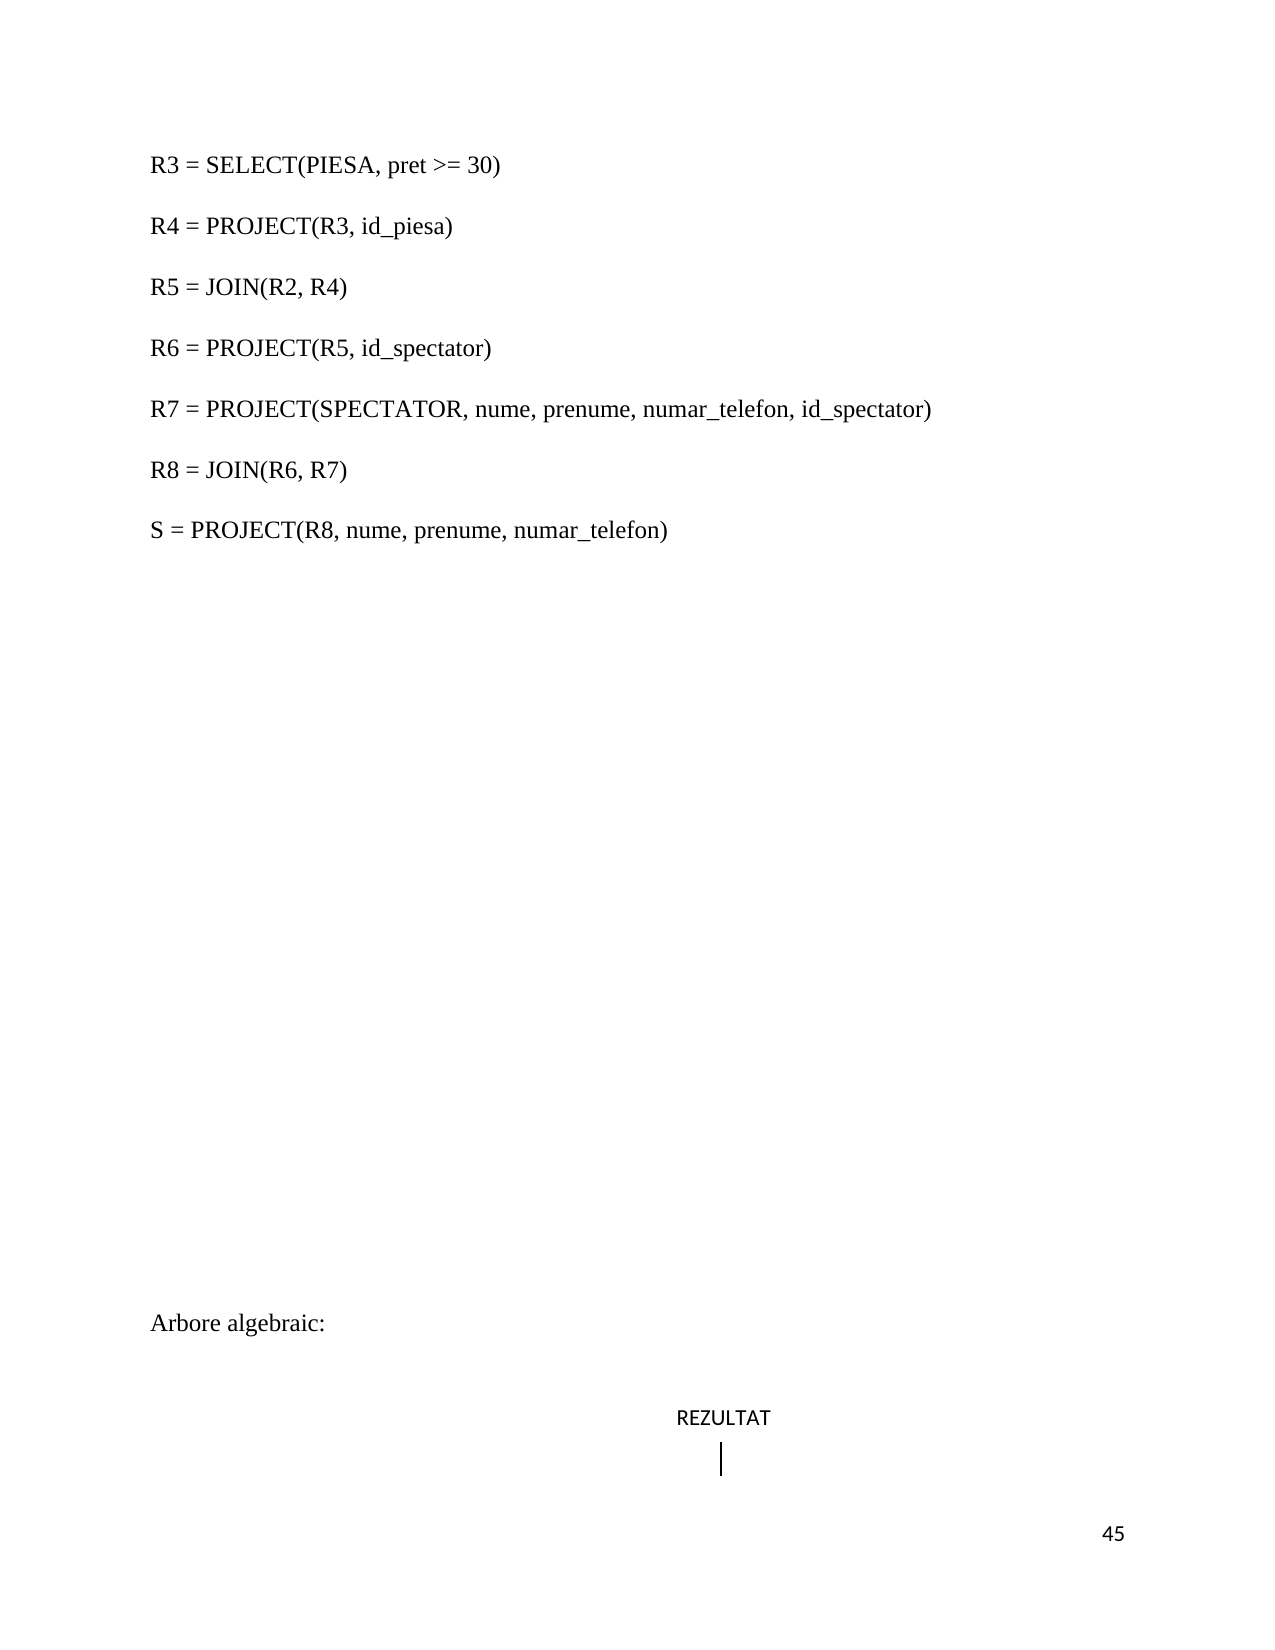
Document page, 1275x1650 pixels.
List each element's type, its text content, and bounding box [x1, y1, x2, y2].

text R6 = PROJECT(R5, id_spectator) [150, 333, 1125, 362]
text S = PROJECT(R8, nume, prenume, numar_telefon) [150, 516, 1125, 544]
text R4 = PROJECT(R3, id_piesa) [150, 211, 1125, 240]
text Arbore algebraic: [150, 1308, 1125, 1337]
text R7 = PROJECT(SPECTATOR, nume, prenume, numar_telefon, id_spectator) [150, 394, 1125, 422]
text R3 = SELECT(PIESA, pret >= 30) [150, 150, 1125, 179]
text R8 = JOIN(R6, R7) [150, 455, 1125, 483]
text R5 = JOIN(R2, R4) [150, 272, 1125, 301]
